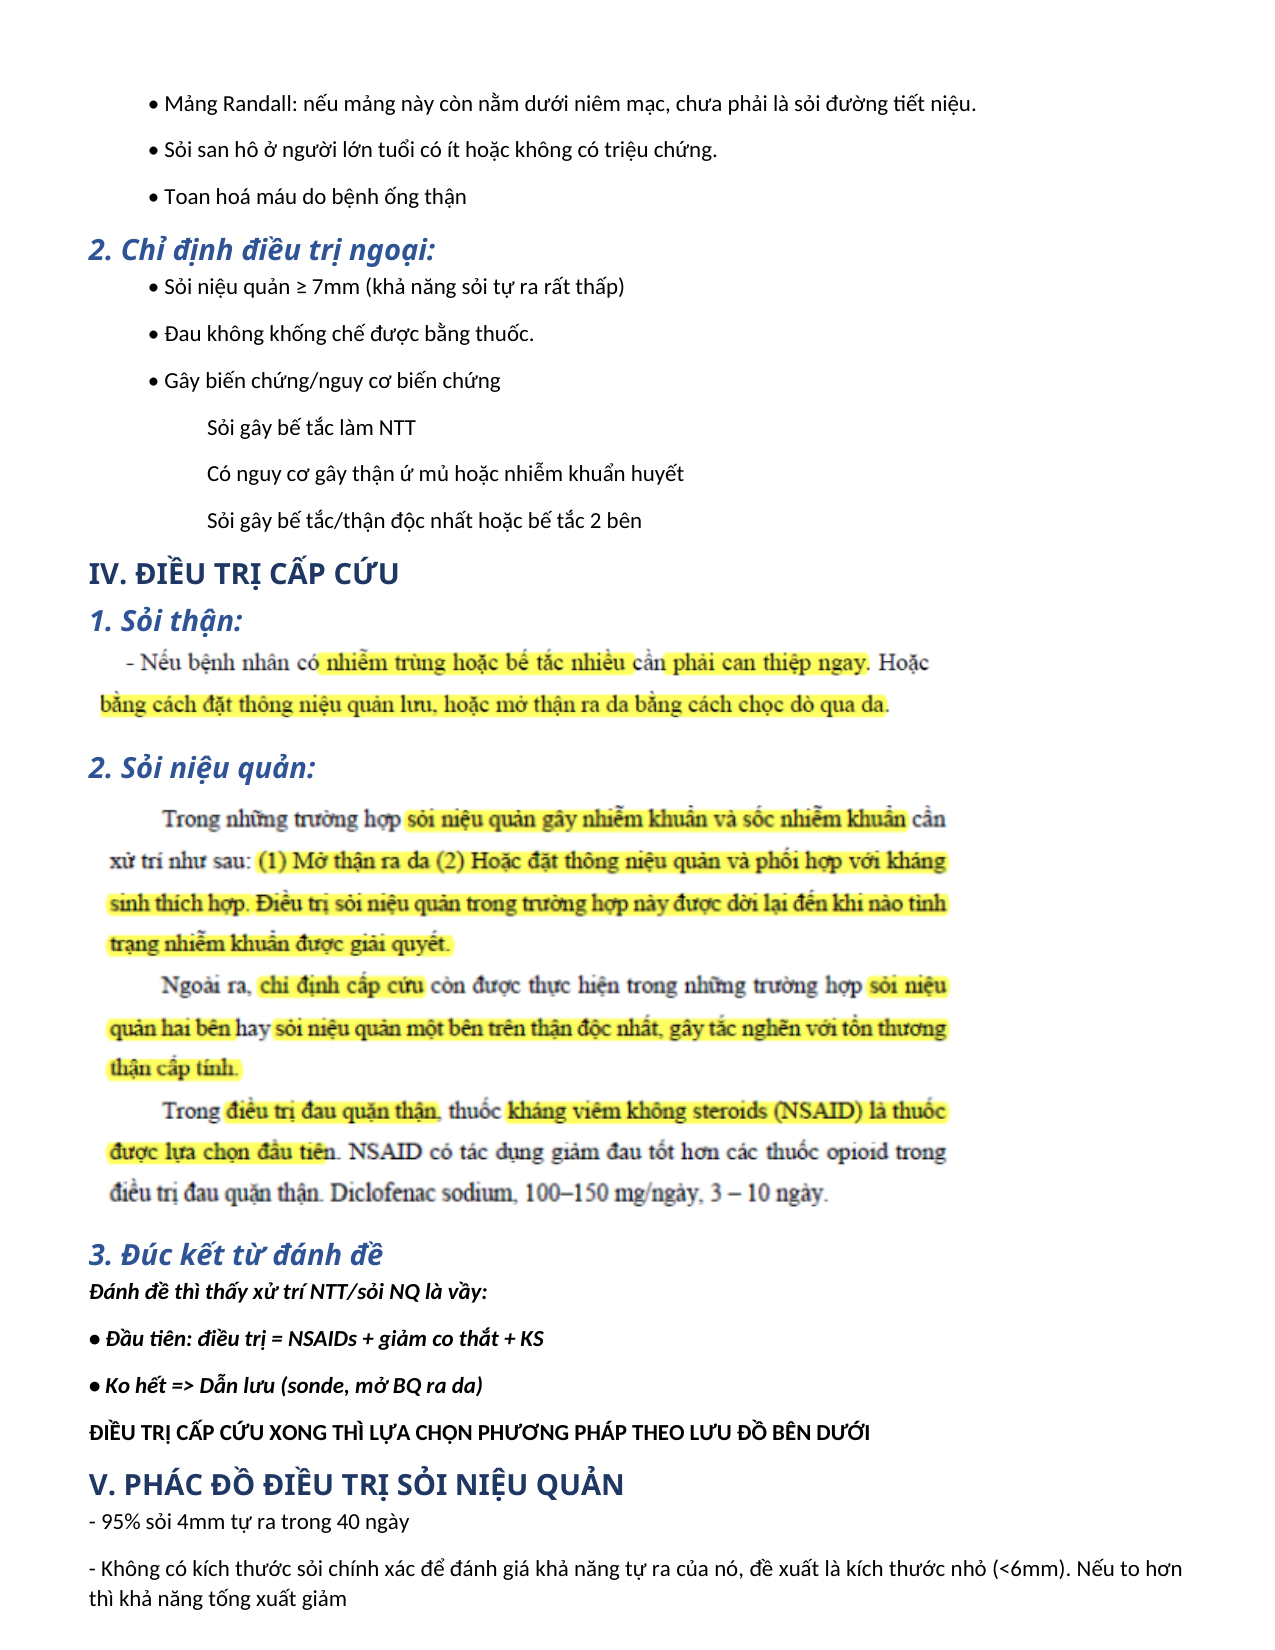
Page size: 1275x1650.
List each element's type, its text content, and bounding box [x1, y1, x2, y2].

subtitle 1. Sỏi thận: [89, 600, 1186, 640]
text • Sỏi niệu quản ≥ 7mm (khả năng sỏi tự ra rất thấp) [148, 272, 1186, 300]
subtitle 2. Chỉ định điều trị ngoại: [89, 229, 1186, 269]
text Đánh đề thì thấy xử trí NTT/sỏi NQ là vầy: [89, 1277, 1186, 1305]
subtitle IV. ĐIỀU TRỊ CẤP CỨU [89, 553, 1186, 593]
subtitle 2. Sỏi niệu quản: [89, 748, 1186, 787]
text ĐIỀU TRỊ CẤP CỨU XONG THÌ LỰA CHỌN PHƯƠNG PHÁP THEO LƯU ĐỒ BÊN DƯỚI [89, 1418, 1186, 1446]
text • Sỏi san hô ở người lớn tuổi có ít hoặc không có triệu chứng. [148, 136, 1186, 163]
picture [88, 643, 942, 729]
text • Đau không khống chế được bằng thuốc. [148, 319, 1186, 347]
text • Ko hết => Dẫn lưu (sonde, mở BQ ra da) [89, 1371, 1186, 1399]
text • Gây biến chứng/nguy cơ biến chứng [148, 366, 1186, 394]
subtitle V. PHÁC ĐỒ ĐIỀU TRỊ SỎI NIỆU QUẢN [89, 1465, 1186, 1504]
text • Mảng Randall: nếu mảng này còn nằm dưới niêm mạc, chưa phải là sỏi đường tiết niệu. [148, 89, 1186, 117]
text Sỏi gây bế tắc/thận độc nhất hoặc bế tắc 2 bên [207, 506, 1186, 534]
text Có nguy cơ gây thận ứ mủ hoặc nhiễm khuẩn huyết [207, 459, 1186, 488]
text - Không có kích thước sỏi chính xác để đánh giá khả năng tự ra của nó, đề xuất là kích thước nhỏ (<6mm). Nếu to hơn thì khả năng tống xuất giảm [89, 1554, 1186, 1613]
text • Toan hoá máu do bệnh ống thận [148, 182, 1186, 210]
subtitle 3. Đúc kết từ đánh đề [89, 1234, 1186, 1274]
picture [88, 790, 956, 1216]
text Sỏi gây bế tắc làm NTT [207, 413, 1186, 441]
text - 95% sỏi 4mm tự ra trong 40 ngày [89, 1507, 1186, 1536]
text • Đầu tiên: điều trị = NSAIDs + giảm co thắt + KS [89, 1324, 1186, 1352]
